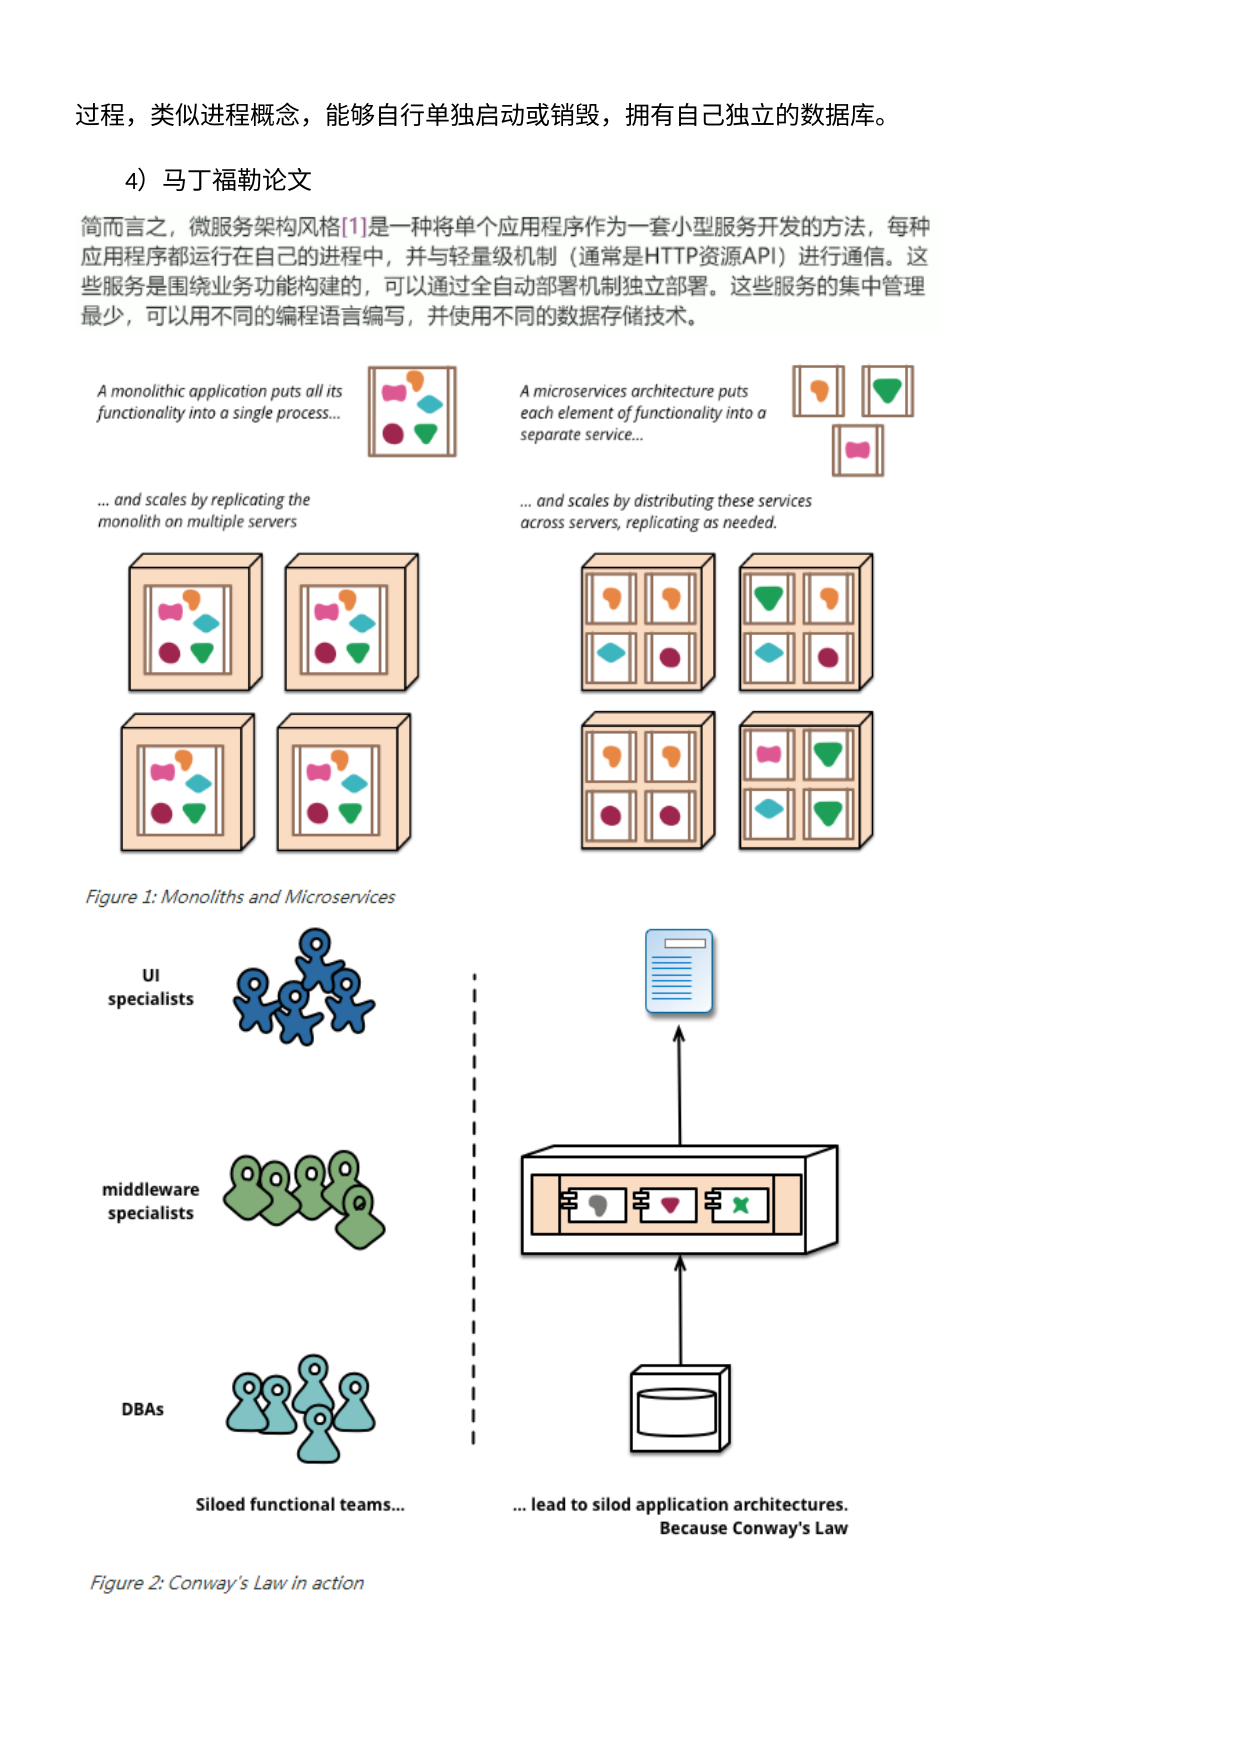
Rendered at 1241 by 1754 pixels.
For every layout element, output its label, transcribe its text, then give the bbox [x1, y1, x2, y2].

picture [75, 925, 940, 1602]
list 马丁福勒论文 [75, 146, 1165, 211]
picture [75, 210, 940, 332]
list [75, 81, 1165, 146]
picture [75, 340, 940, 922]
